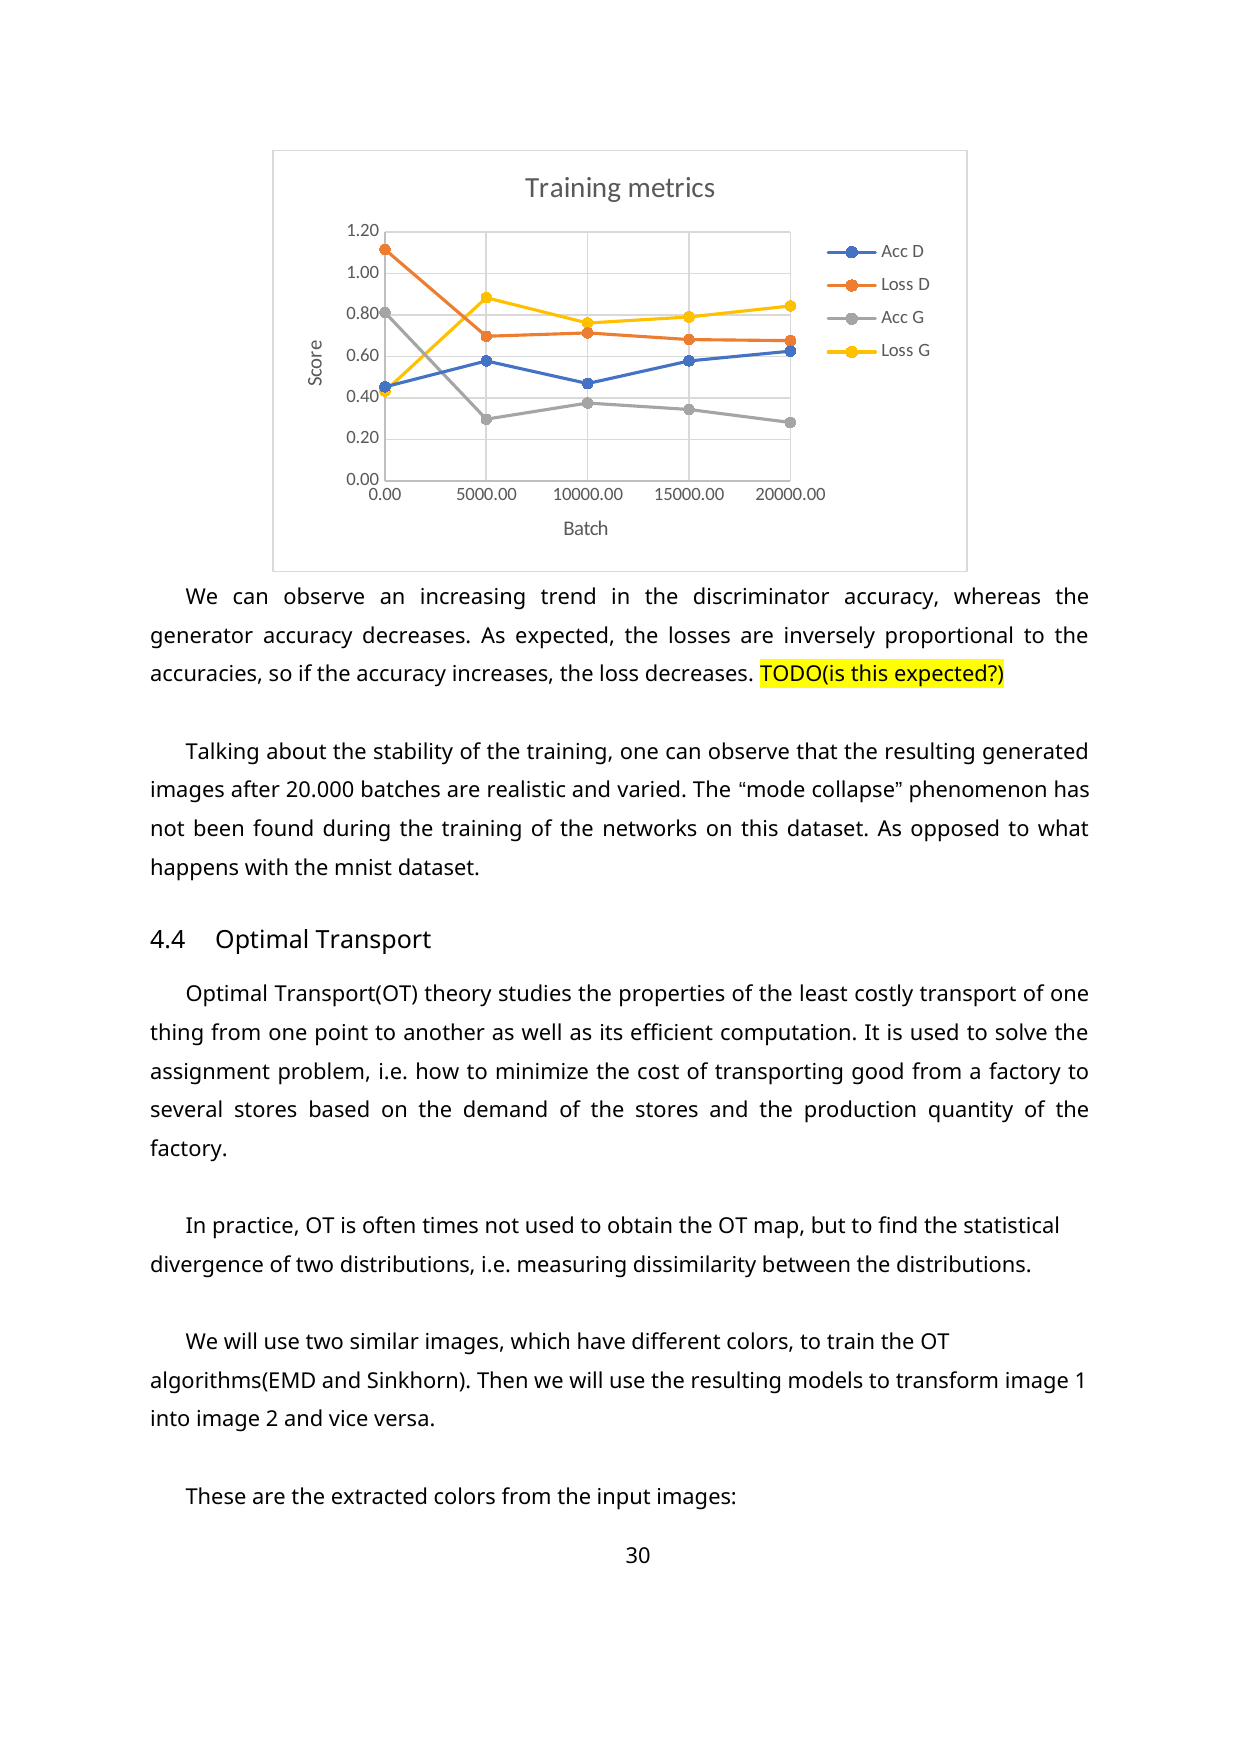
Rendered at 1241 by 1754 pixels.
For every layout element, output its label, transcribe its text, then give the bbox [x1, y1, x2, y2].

text In practice, OT is often times not used to obtain the OT map, but to find the statistical divergence of two distributions, i.e. measuring dissimilarity between the distributions. [150, 1210, 1090, 1279]
subtitle Optimal Transport [150, 922, 1090, 956]
text These are the extracted colors from the input images: [150, 1481, 1090, 1511]
text Optimal Transport(OT) theory studies the properties of the least costly transport of one thing from one point to another as well as its efficient computation. It is used to solve the assignment problem, i.e. how to minimize the cost of transporting good from a factory to several stores based on the demand of the stores and the production quantity of the factory. [150, 978, 1090, 1163]
text We will use two similar images, which have different colors, to train the OT algorithms(EMD and Sinkhorn). Then we will use the resulting models to transform image 1 into image 2 and vice versa. [150, 1326, 1090, 1433]
text We can observe an increasing trend in the discriminator accuracy, whereas the generator accuracy decreases. As expected, the losses are inversely proportional to the accuracies, so if the accuracy increases, the loss decreases. TODO(is this expected?) [150, 581, 1090, 688]
text Talking about the stability of the training, one can observe that the resulting generated images after 20.000 batches are realistic and varied. The “mode collapse” phenomenon has not been found during the training of the networks on this dataset. As opposed to what happens with the mnist dataset. [150, 736, 1090, 881]
